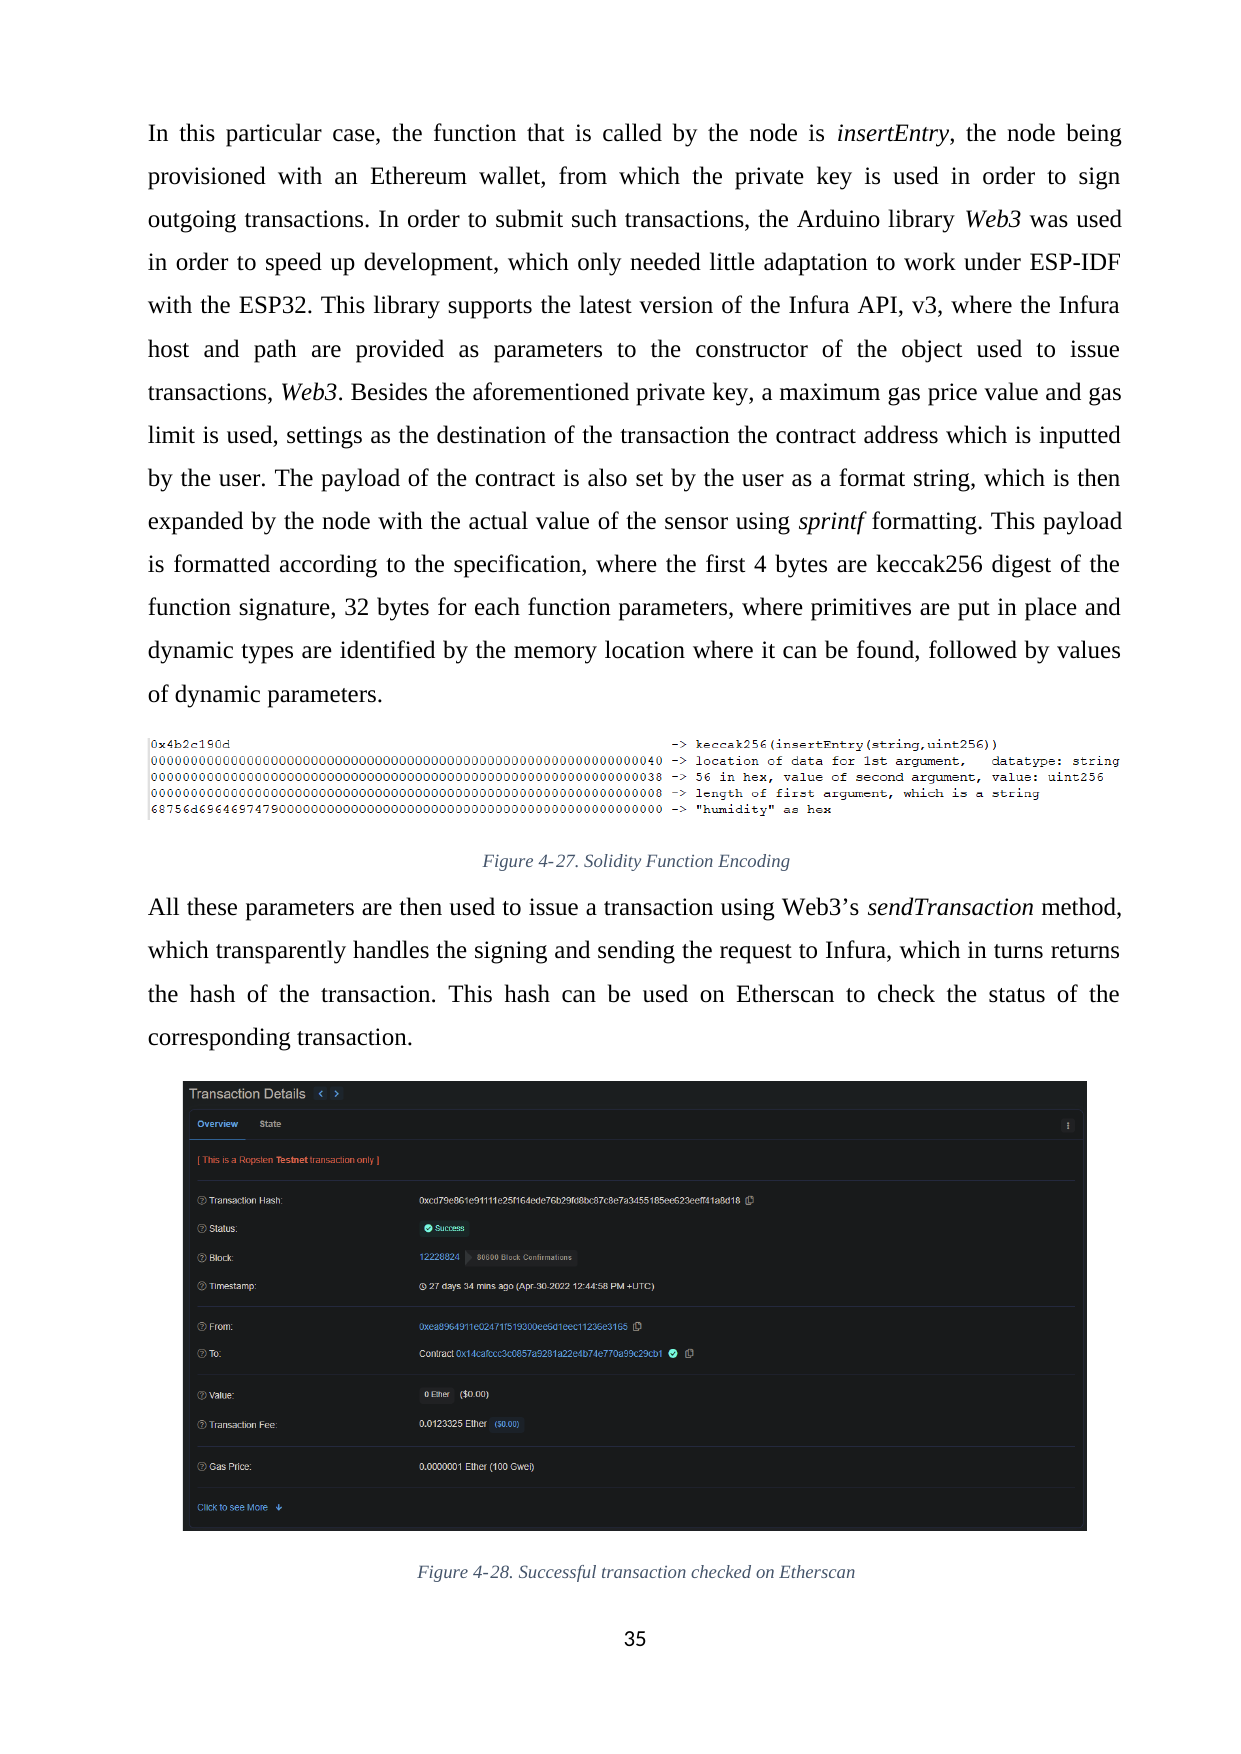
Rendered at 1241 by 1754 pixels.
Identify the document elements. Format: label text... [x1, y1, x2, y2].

picture [147, 738, 1123, 820]
text In this particular case, the function that is called by the node is insertEntry, the node being provisioned with an Ethereum wallet, from which the private key is used in order to sign outgoing transactions. In order to submit such transactions, the Arduino library Web3 was used in order to speed up development, which only needed little adaptation to work under ESP-IDF with the ESP32. This library supports the latest version of the Infura API, v3, where the Infura host and path are provided as parameters to the constructor of the object used to issue transactions, Web3. Besides the aforementioned private key, a maximum gas price value and gas limit is used, settings as the destination of the transaction the contract address which is inputted by the user. The payload of the contract is also set by the user as a format string, which is then expanded by the node with the actual value of the sensor using sprintf formatting. This payload is formatted according to the specification, where the first 4 bytes are keccak256 digest of the function signature, 32 bytes for each function parameters, where primitives are put in place and dynamic types are identified by the memory location where it can be found, followed by values of dynamic parameters. [148, 118, 1122, 707]
text All these parameters are then used to issue a transaction using Web3’s sendTransaction method, which transparently handles the signing and sending the request to Infura, which in turns returns the hash of the transaction. This hash can be used on Etherscan to check the status of the corresponding transaction. [148, 892, 1122, 1051]
picture [182, 1081, 1087, 1531]
text Figure 4-28. Successful transaction checked on Etherscan [148, 1561, 1122, 1583]
text Figure 4-27. Solidity Function Encoding [148, 850, 1122, 872]
